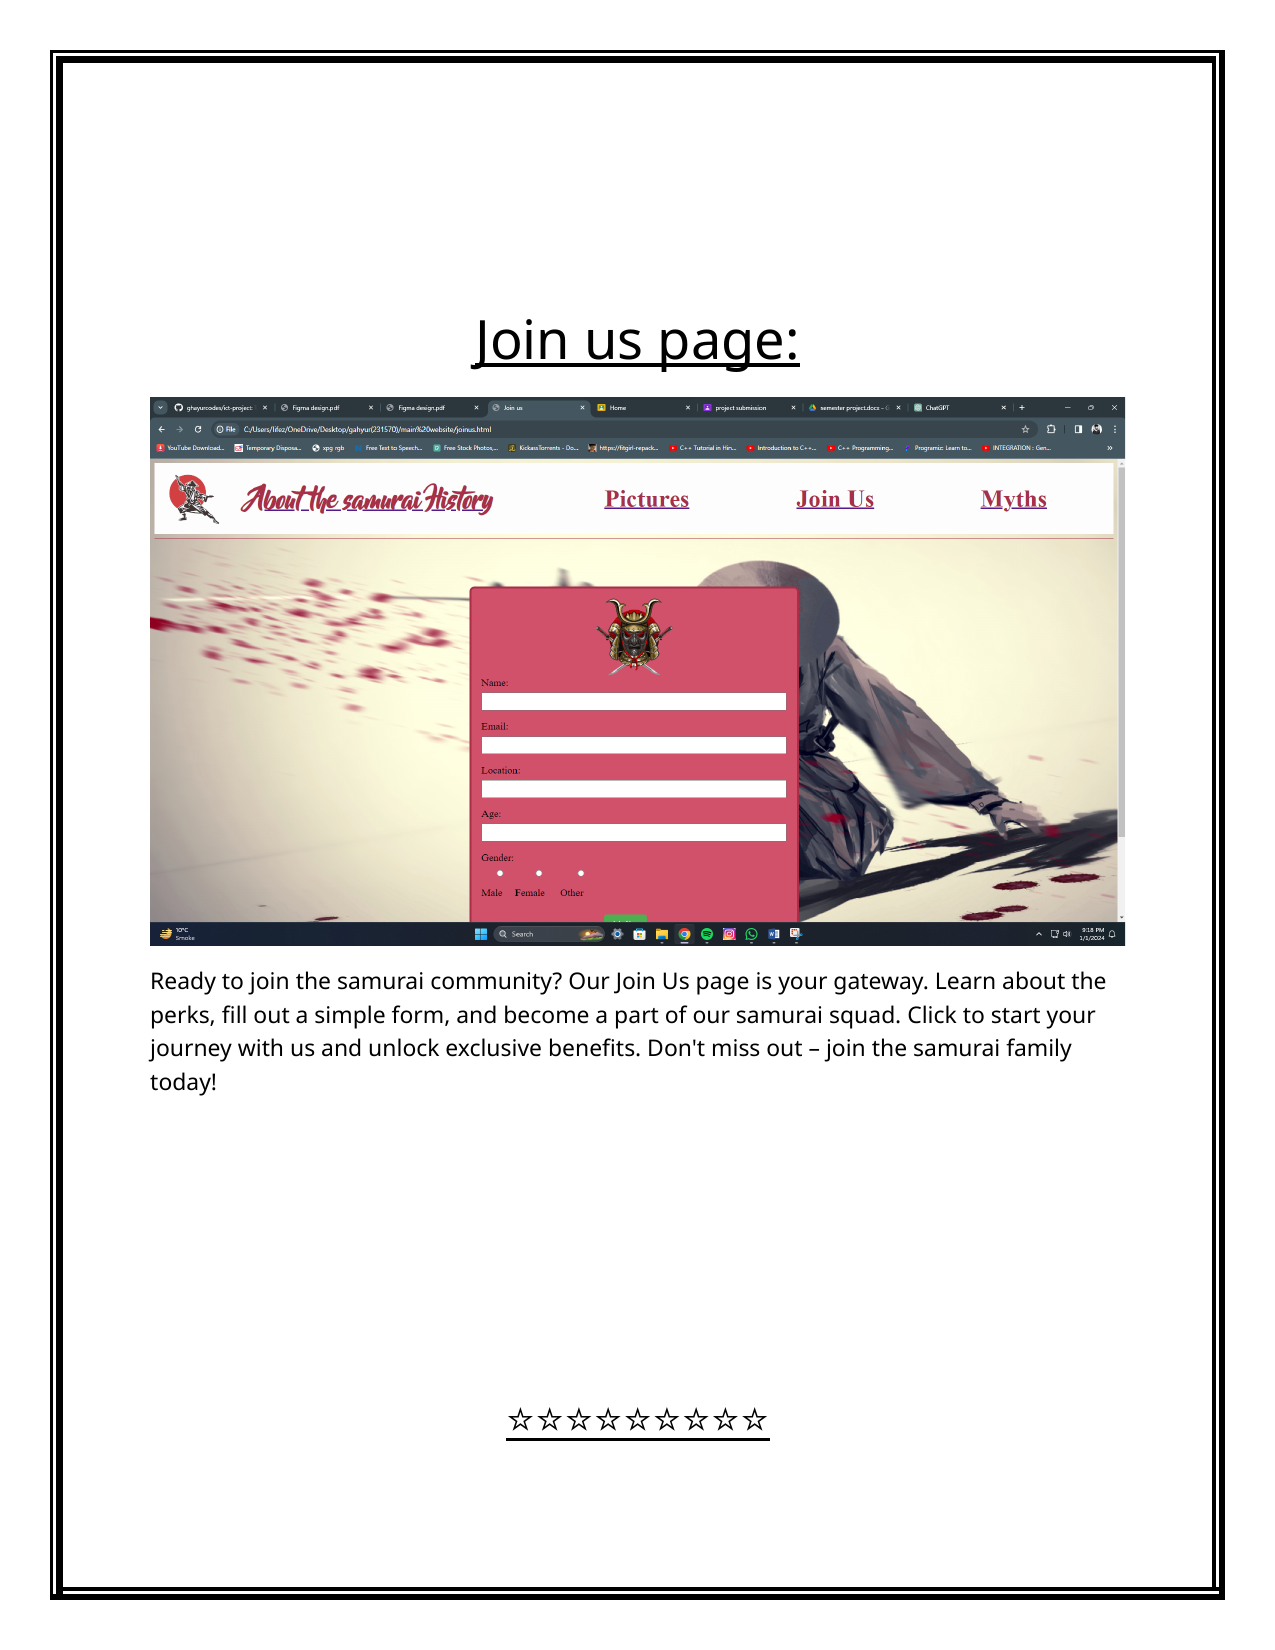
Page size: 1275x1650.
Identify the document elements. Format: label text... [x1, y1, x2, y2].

text ⭐⭐⭐⭐⭐⭐⭐⭐⭐ [150, 1390, 1125, 1446]
picture [150, 397, 1125, 946]
text Ready to join the samurai community? Our Join Us page is your gateway. Learn about the perks, fill out a simple form, and become a part of our samurai squad. Click to start your journey with us and unlock exclusive benefits. Don't miss out – join the samurai family today! [150, 965, 1125, 1097]
text Join us page: [150, 301, 1125, 375]
